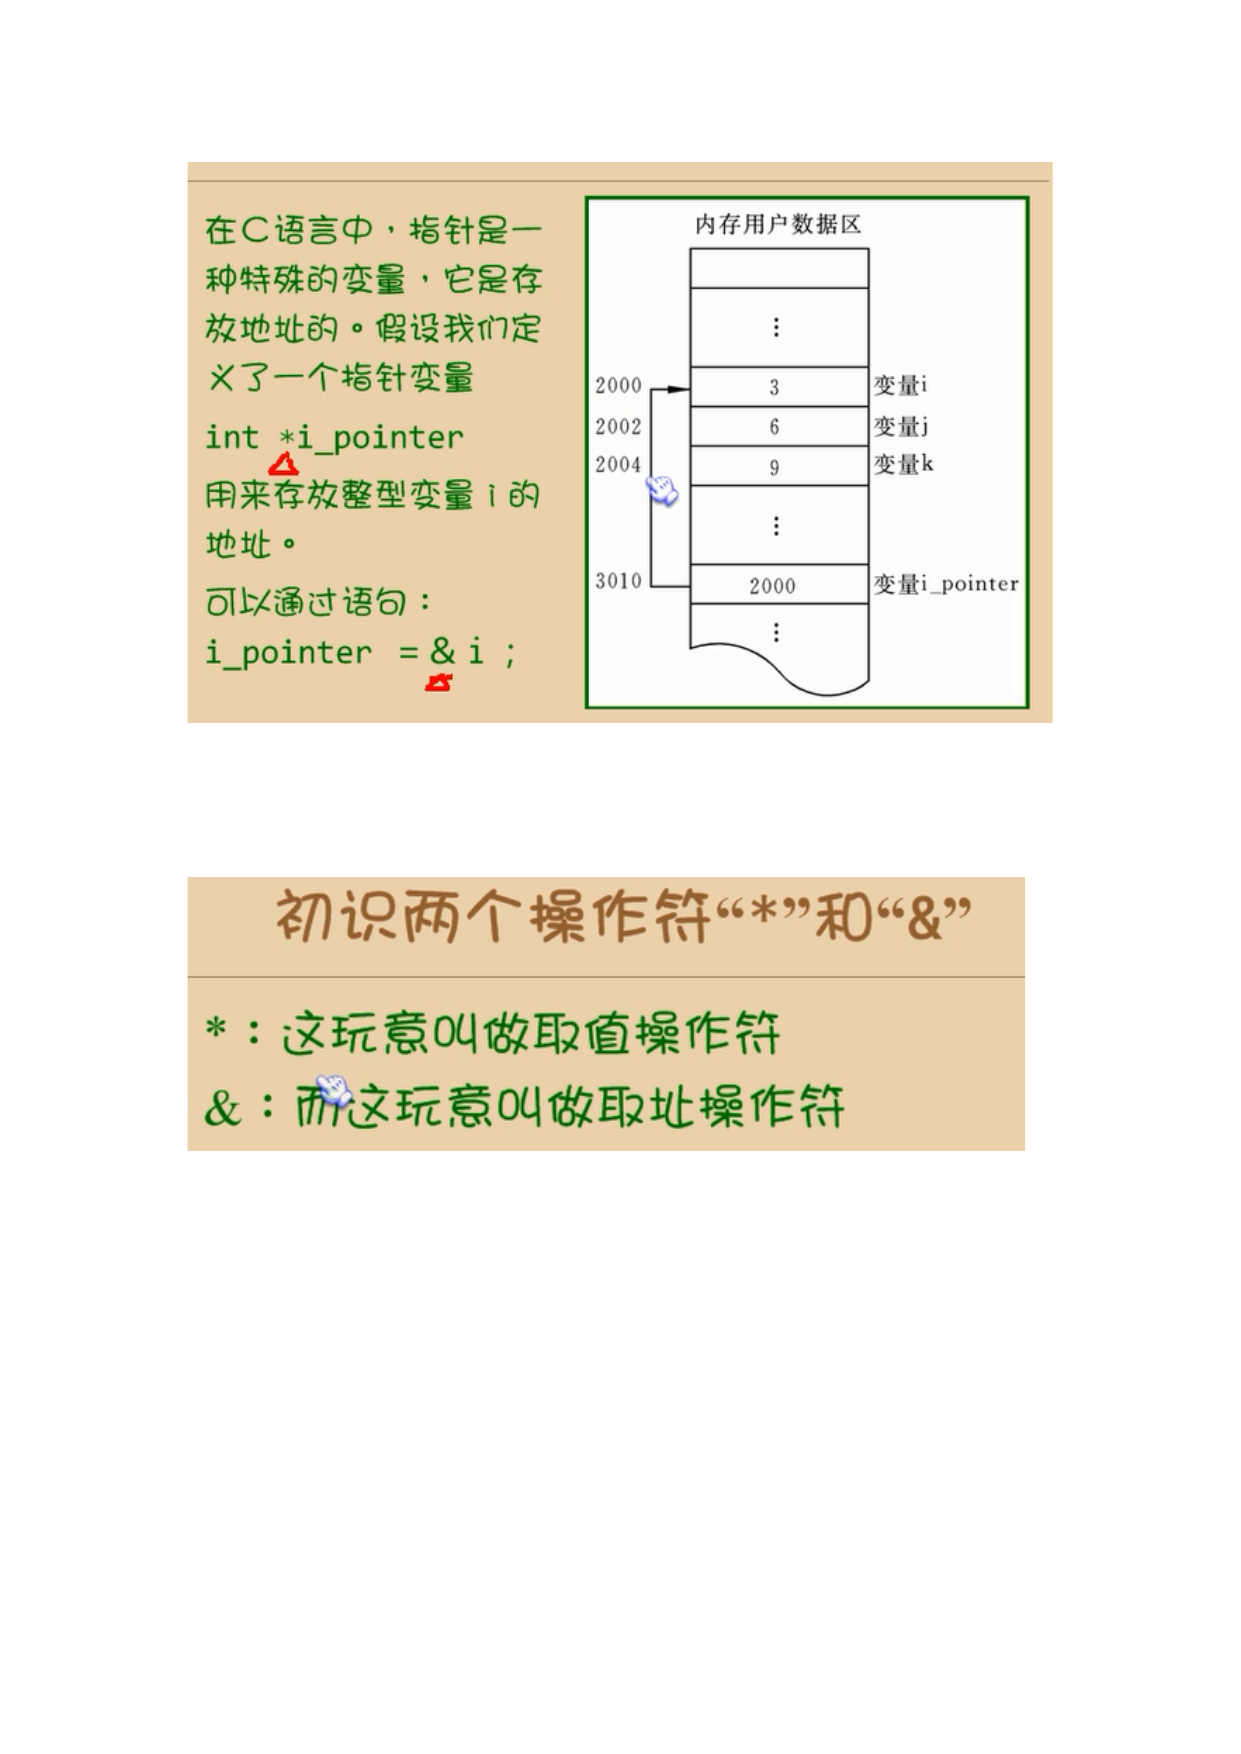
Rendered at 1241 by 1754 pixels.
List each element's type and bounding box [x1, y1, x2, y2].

picture [187, 877, 1025, 1151]
picture [187, 162, 1053, 723]
